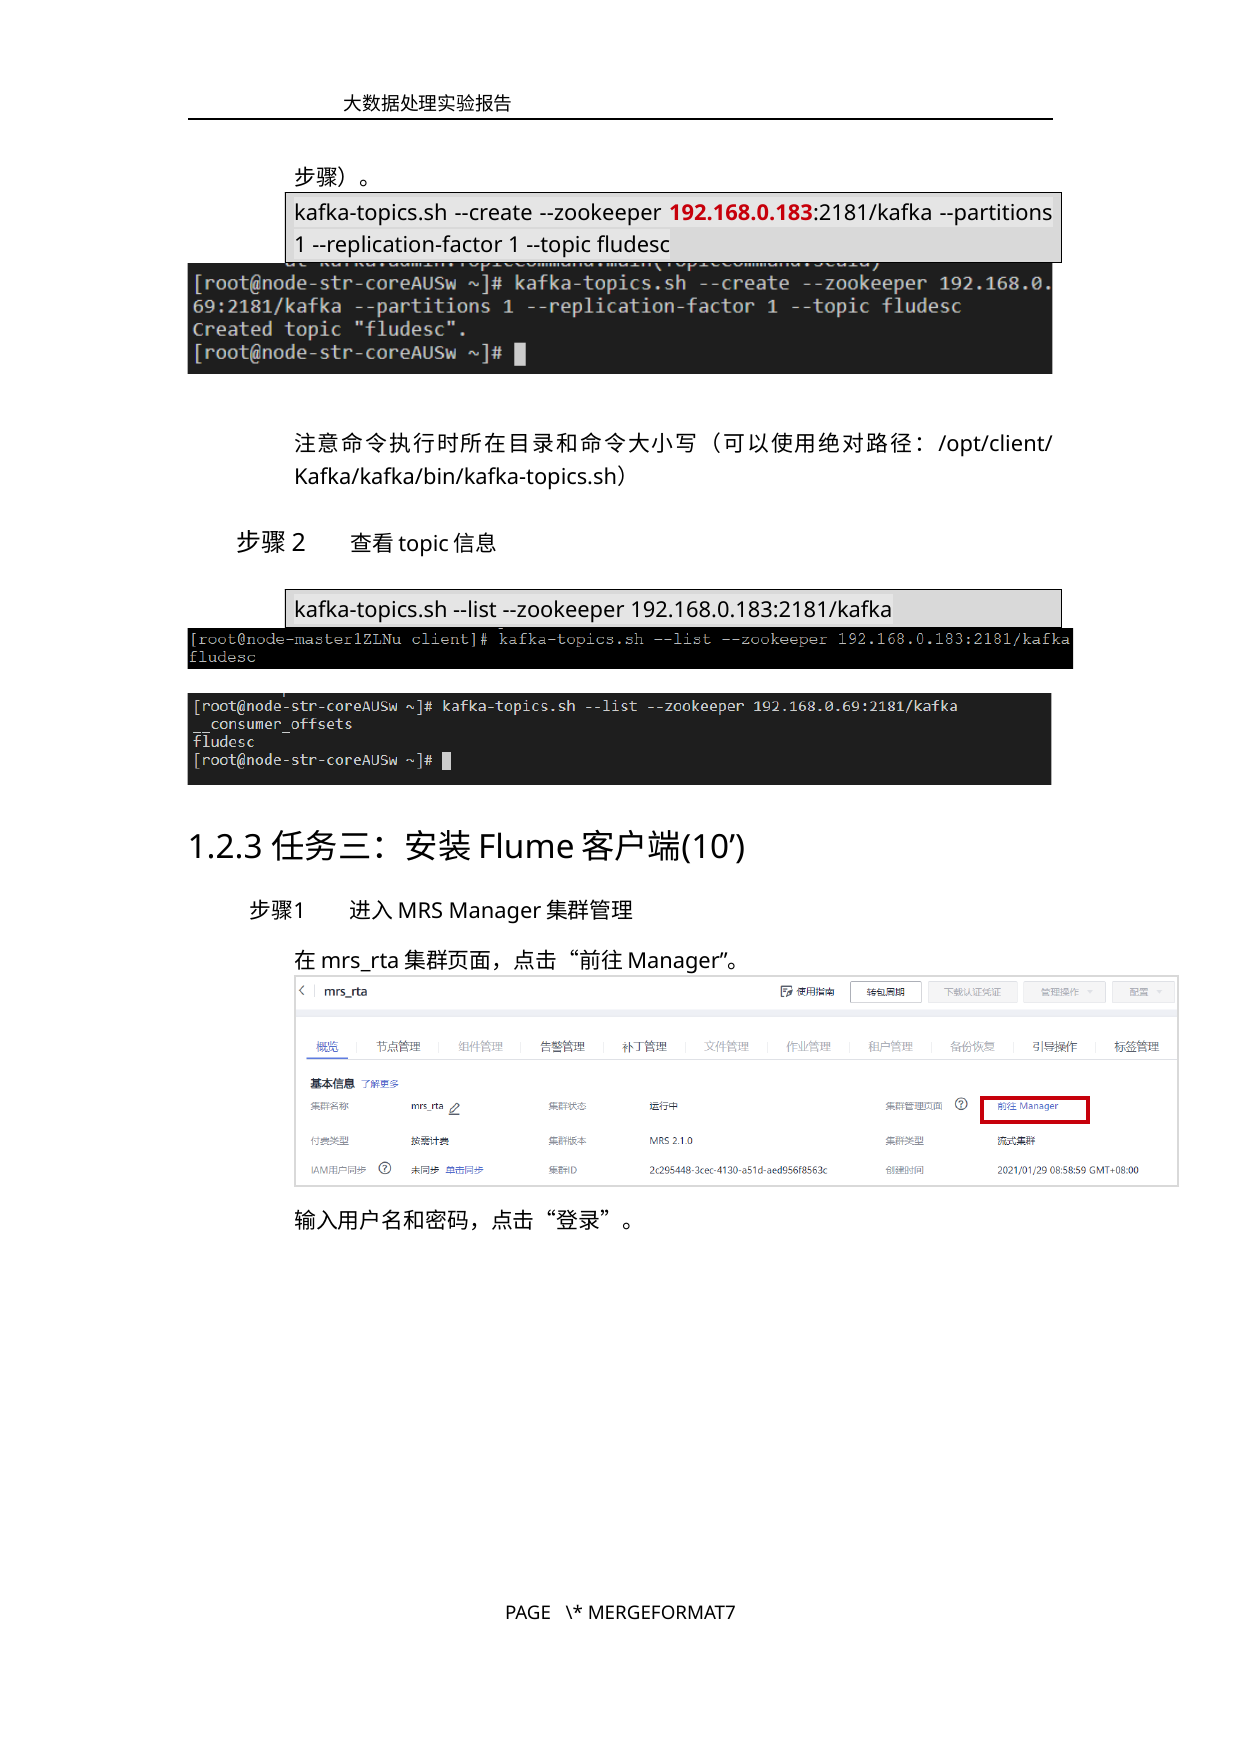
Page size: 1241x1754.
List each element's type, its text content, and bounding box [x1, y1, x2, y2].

text kafka-topics.sh --list --zookeeper 192.168.0.183:2181/kafka [286, 590, 1061, 627]
picture [296, 977, 1177, 1185]
picture [187, 693, 1052, 785]
text 输入用户名和密码，点击“登录”。 [294, 1202, 1053, 1235]
text 在 mrs_rta集群页面，点击“前往Manager”。 [294, 942, 1053, 975]
text 注意命令执行时所在目录和命令大小写（可以使用绝对路径：/opt/client/Kafka/kafka/bin/kafka-topics.sh） [294, 426, 1053, 491]
list 进入MRS Manager集群管理 [306, 893, 1053, 926]
picture [187, 263, 1053, 374]
subtitle 任务三：安装Flume客户端(10’) [187, 811, 1053, 876]
picture [187, 628, 1074, 669]
text 查看topic信息 [306, 508, 1053, 573]
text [294, 160, 1053, 192]
text kafka-topics.sh --create --zookeeper 192.168.0.183:2181/kafka --partitions 1 --replication-factor 1 --topic fludesc [286, 193, 1061, 262]
